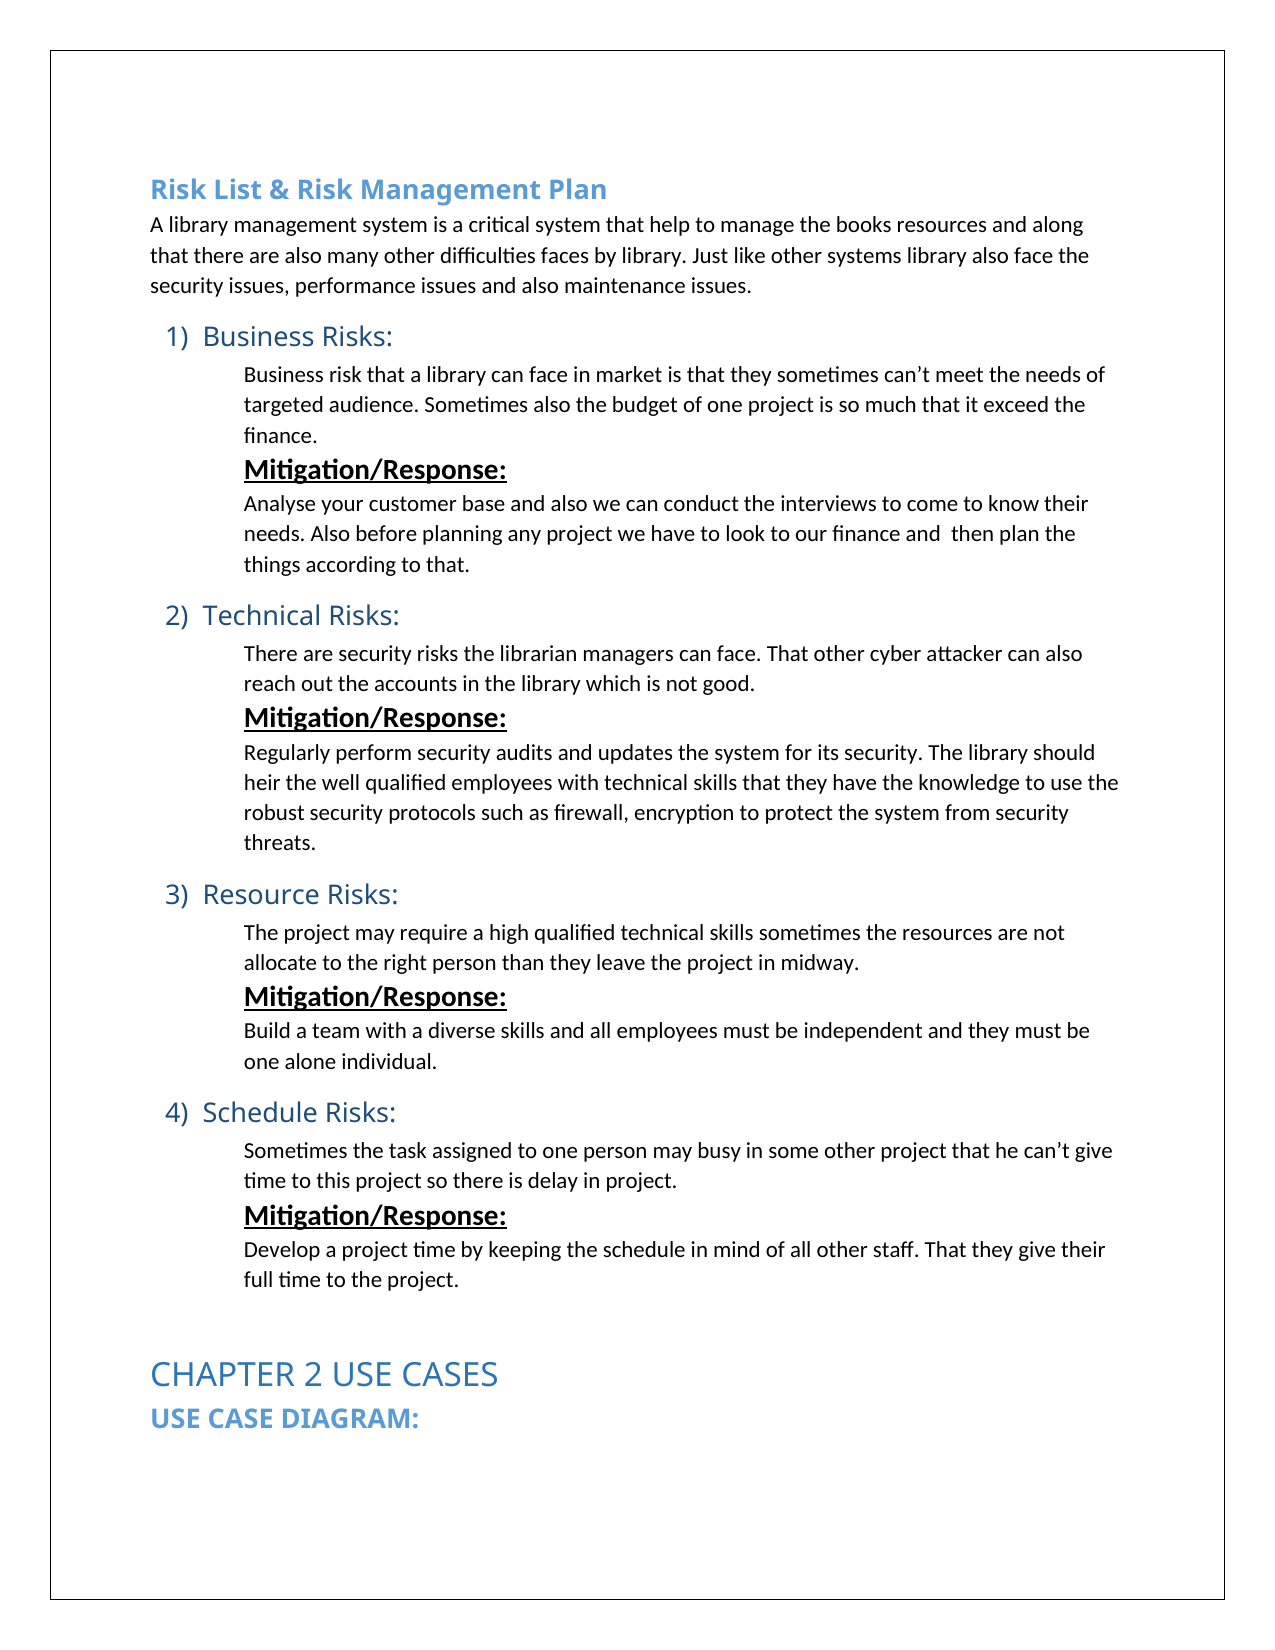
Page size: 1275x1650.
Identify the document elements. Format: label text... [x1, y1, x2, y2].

list Develop a project time by keeping the schedule in mind of all other staff. That they give their full time to the project. [244, 1235, 1125, 1293]
text USE CASE DIAGRAM: [150, 1399, 1125, 1436]
list Mitigation/Response: [244, 451, 1125, 487]
list Mitigation/Response: [244, 1197, 1125, 1232]
list Analyse your customer base and also we can conduct the interviews to come to know their needs. Also before planning any project we have to look to our finance and then plan the things according to that. [244, 489, 1125, 578]
list There are security risks the librarian managers can face. That other cyber attacker can also reach out the accounts in the library which is not good. [244, 639, 1125, 697]
text A library management system is a critical system that help to manage the books resources and along that there are also many other difficulties faces by library. Just like other systems library also face the security issues, performance issues and also maintenance issues. [150, 211, 1125, 299]
subtitle Resource Risks: [165, 875, 1125, 912]
list Mitigation/Response: [244, 978, 1125, 1014]
list The project may require a high qualified technical skills sometimes the resources are not allocate to the right person than they leave the project in midway. [244, 918, 1125, 976]
subtitle Risk List & Risk Management Plan [150, 171, 1125, 208]
subtitle CHAPTER 2 USE CASES [150, 1351, 1125, 1396]
subtitle Business Risks: [165, 318, 1125, 355]
list Build a team with a diverse skills and all employees must be independent and they must be one alone individual. [244, 1017, 1125, 1075]
list Sometimes the task assigned to one person may busy in some other project that he can’t give time to this project so there is delay in project. [244, 1136, 1125, 1194]
list Mitigation/Response: [244, 699, 1125, 735]
subtitle Technical Risks: [165, 597, 1125, 633]
subtitle Schedule Risks: [165, 1094, 1125, 1131]
list Regularly perform security audits and updates the system for its security. The library should heir the well qualified employees with technical skills that they have the knowledge to use the robust security protocols such as firewall, encryption to protect the system from security threats. [244, 738, 1125, 857]
list Business risk that a library can face in market is that they sometimes can’t meet the needs of targeted audience. Sometimes also the budget of one project is so much that it exceed the finance. [244, 360, 1125, 449]
